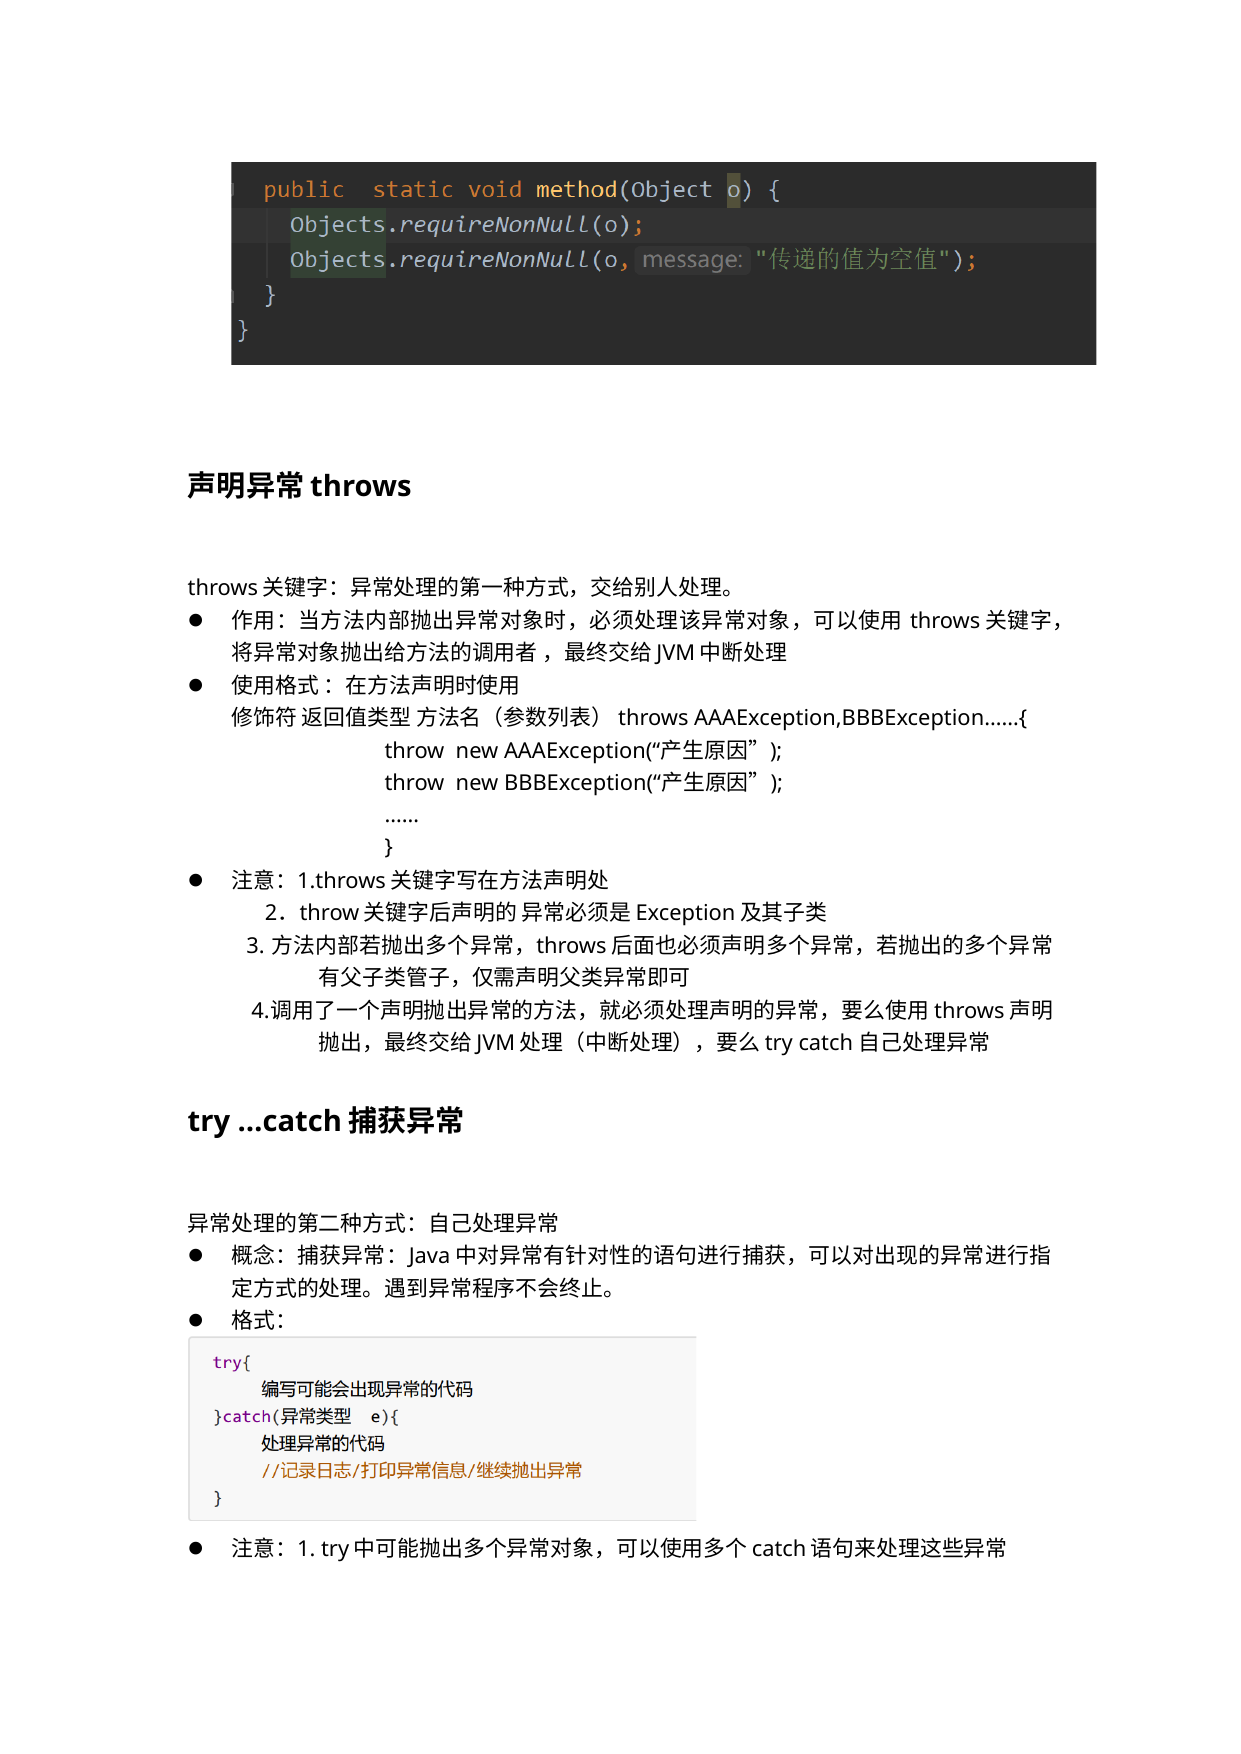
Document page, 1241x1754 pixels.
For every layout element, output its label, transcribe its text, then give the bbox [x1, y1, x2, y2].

text 异常处理的第二种方式：自己处理异常 [187, 1206, 1053, 1238]
list 使用格式 ：在方法声明时使用 [187, 667, 1053, 700]
list 3. 方法内部若抛出多个异常，throws后面也必须声明多个异常，若抛出的多个异常有父子类管子，仅需声明父类异常即可 [187, 927, 1053, 992]
text throw new AAAException(“产生原因”); [231, 732, 1053, 765]
text throws关键字：异常处理的第一种方式，交给别人处理。 [187, 570, 1053, 602]
text throw new BBBException(“产生原因”); [231, 765, 1053, 797]
list 注意：1.throws关键字写在方法声明处 [187, 862, 1053, 895]
subtitle try …catch捕获异常 [187, 1087, 1053, 1152]
list 注意：1. try中可能抛出多个异常对象，可以使用多个catch语句来处理这些异常 [187, 1531, 1053, 1563]
list 2．throw关键字后声明的 异常必须是Exception及其子类 [225, 895, 1053, 927]
list 作用：当方法内部抛出异常对象时，必须处理该异常对象，可以使用throws关键字，将异常对象抛出给方法的调用者 ，最终交给JVM中断处理 [187, 602, 1053, 667]
list 概念：捕获异常：Java中对异常有针对性的语句进行捕获，可以对出现的异常进行指定方式的处理。遇到异常程序不会终止。 [187, 1238, 1053, 1303]
text 修饰符 返回值类型 方法名（参数列表） throws AAAException,BBBException……{ [231, 700, 1053, 732]
picture [231, 162, 1097, 365]
text } [231, 830, 1053, 862]
list 格式： [187, 1303, 1053, 1336]
list 4.调用了一个声明抛出异常的方法，就必须处理声明的异常，要么使用throws声明抛出，最终交给JVM处理（中断处理），要么try catch 自己处理异常 [187, 992, 1053, 1057]
subtitle 声明异常throws [187, 451, 1053, 516]
picture [187, 1335, 697, 1521]
text …… [231, 797, 1053, 830]
